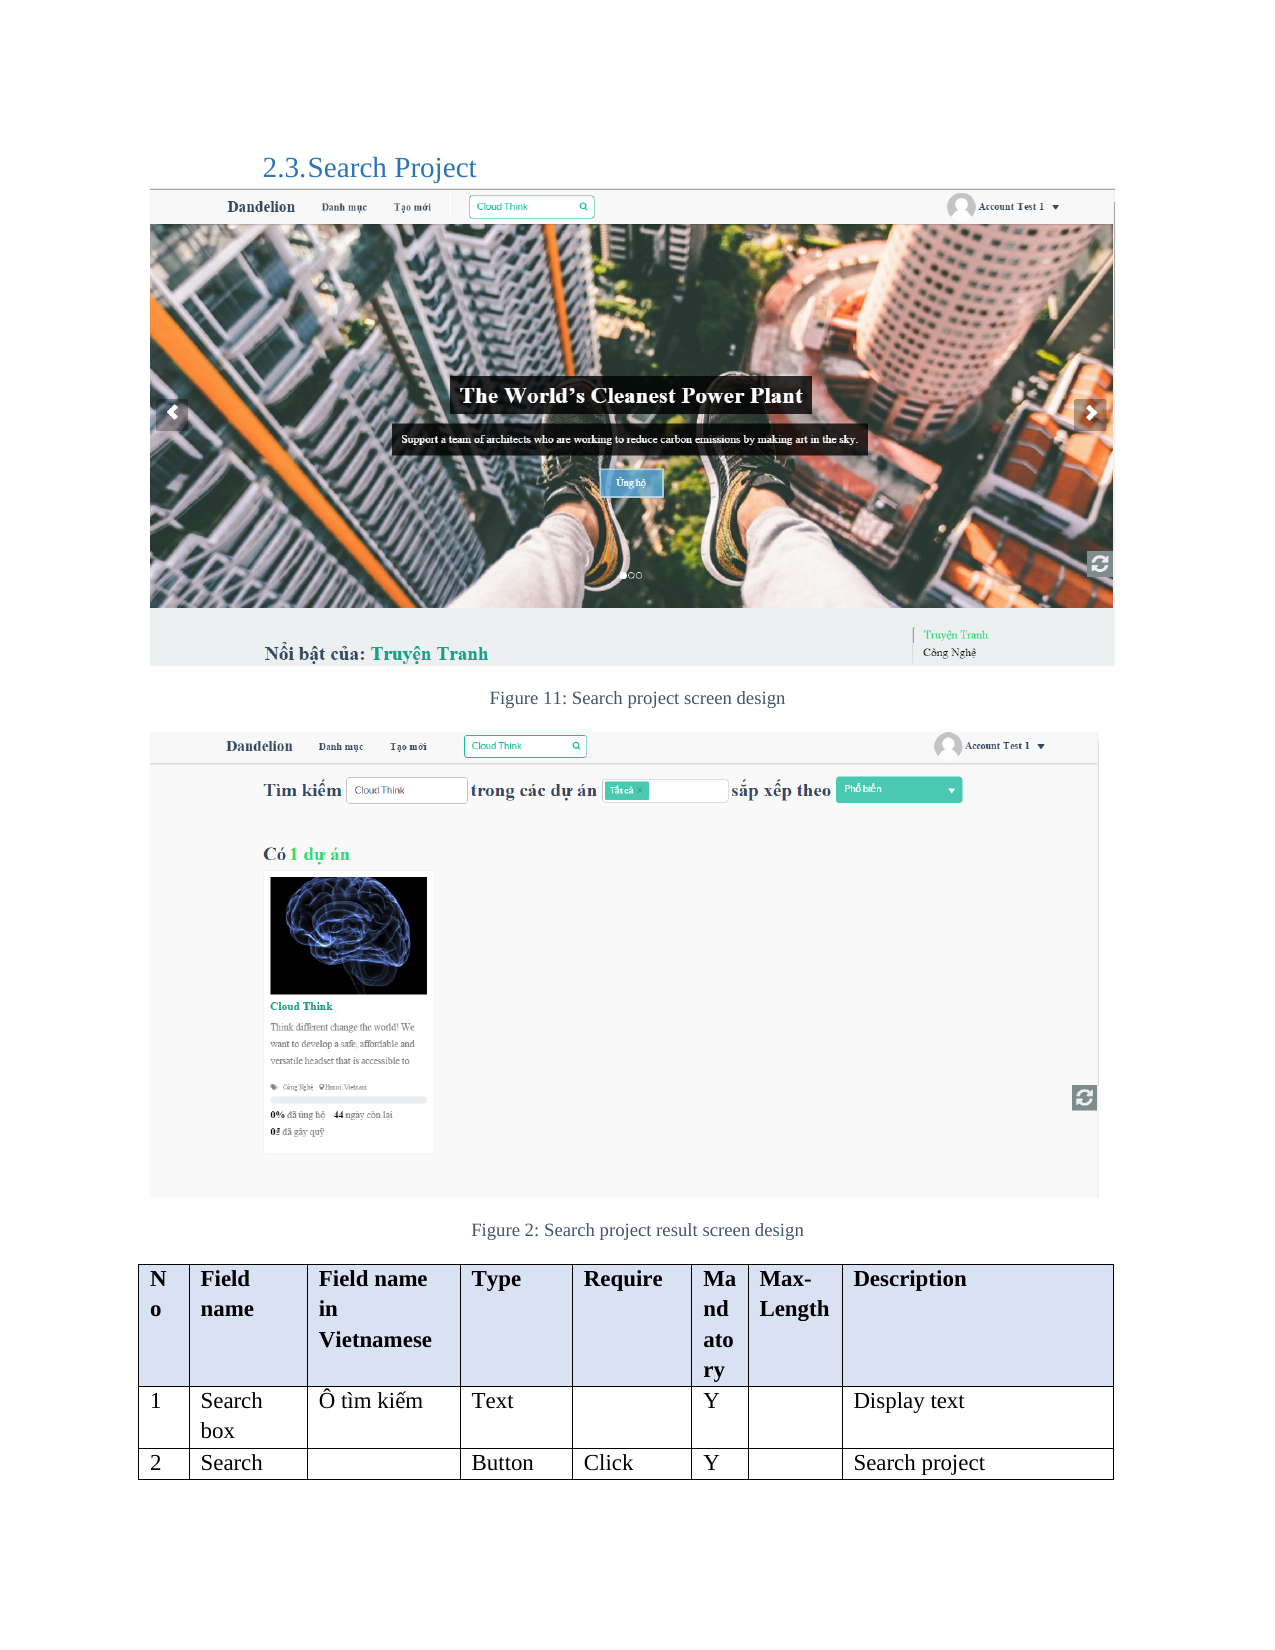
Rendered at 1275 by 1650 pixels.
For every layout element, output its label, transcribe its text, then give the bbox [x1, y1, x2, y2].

table_cell [749, 1449, 842, 1479]
table_cell Y [692, 1449, 748, 1479]
table_cell Y [692, 1387, 748, 1448]
table_cell 1 [139, 1387, 189, 1448]
text Figure 2: Search project result screen design [150, 1219, 1125, 1240]
table_cell Display text [843, 1387, 1113, 1448]
table_header Mandatory [692, 1265, 748, 1386]
table_header Require [573, 1265, 691, 1386]
table_cell [573, 1387, 691, 1448]
table_cell Text [461, 1387, 572, 1448]
table_cell Search box [190, 1387, 307, 1448]
table_header Field name in Vietnamese [308, 1265, 460, 1386]
table_cell Ô tìm kiếm [308, 1387, 460, 1448]
subtitle Search Project [262, 150, 1125, 183]
table_header Type [461, 1265, 572, 1386]
table_cell Button [461, 1449, 572, 1479]
table_header Field name [190, 1265, 307, 1386]
picture [150, 188, 1116, 666]
table_cell Search icon [190, 1449, 307, 1479]
table_header Max-Length [749, 1265, 842, 1386]
table_cell Search project [843, 1449, 1113, 1479]
table_cell 2 [139, 1449, 189, 1479]
table_header Description [843, 1265, 1113, 1386]
text Figure 1: Search project screen design [150, 687, 1125, 708]
table_header No [139, 1265, 189, 1386]
table_cell [308, 1449, 460, 1479]
picture [150, 732, 1099, 1198]
table_cell [749, 1387, 842, 1448]
table_cell Click [573, 1449, 691, 1479]
